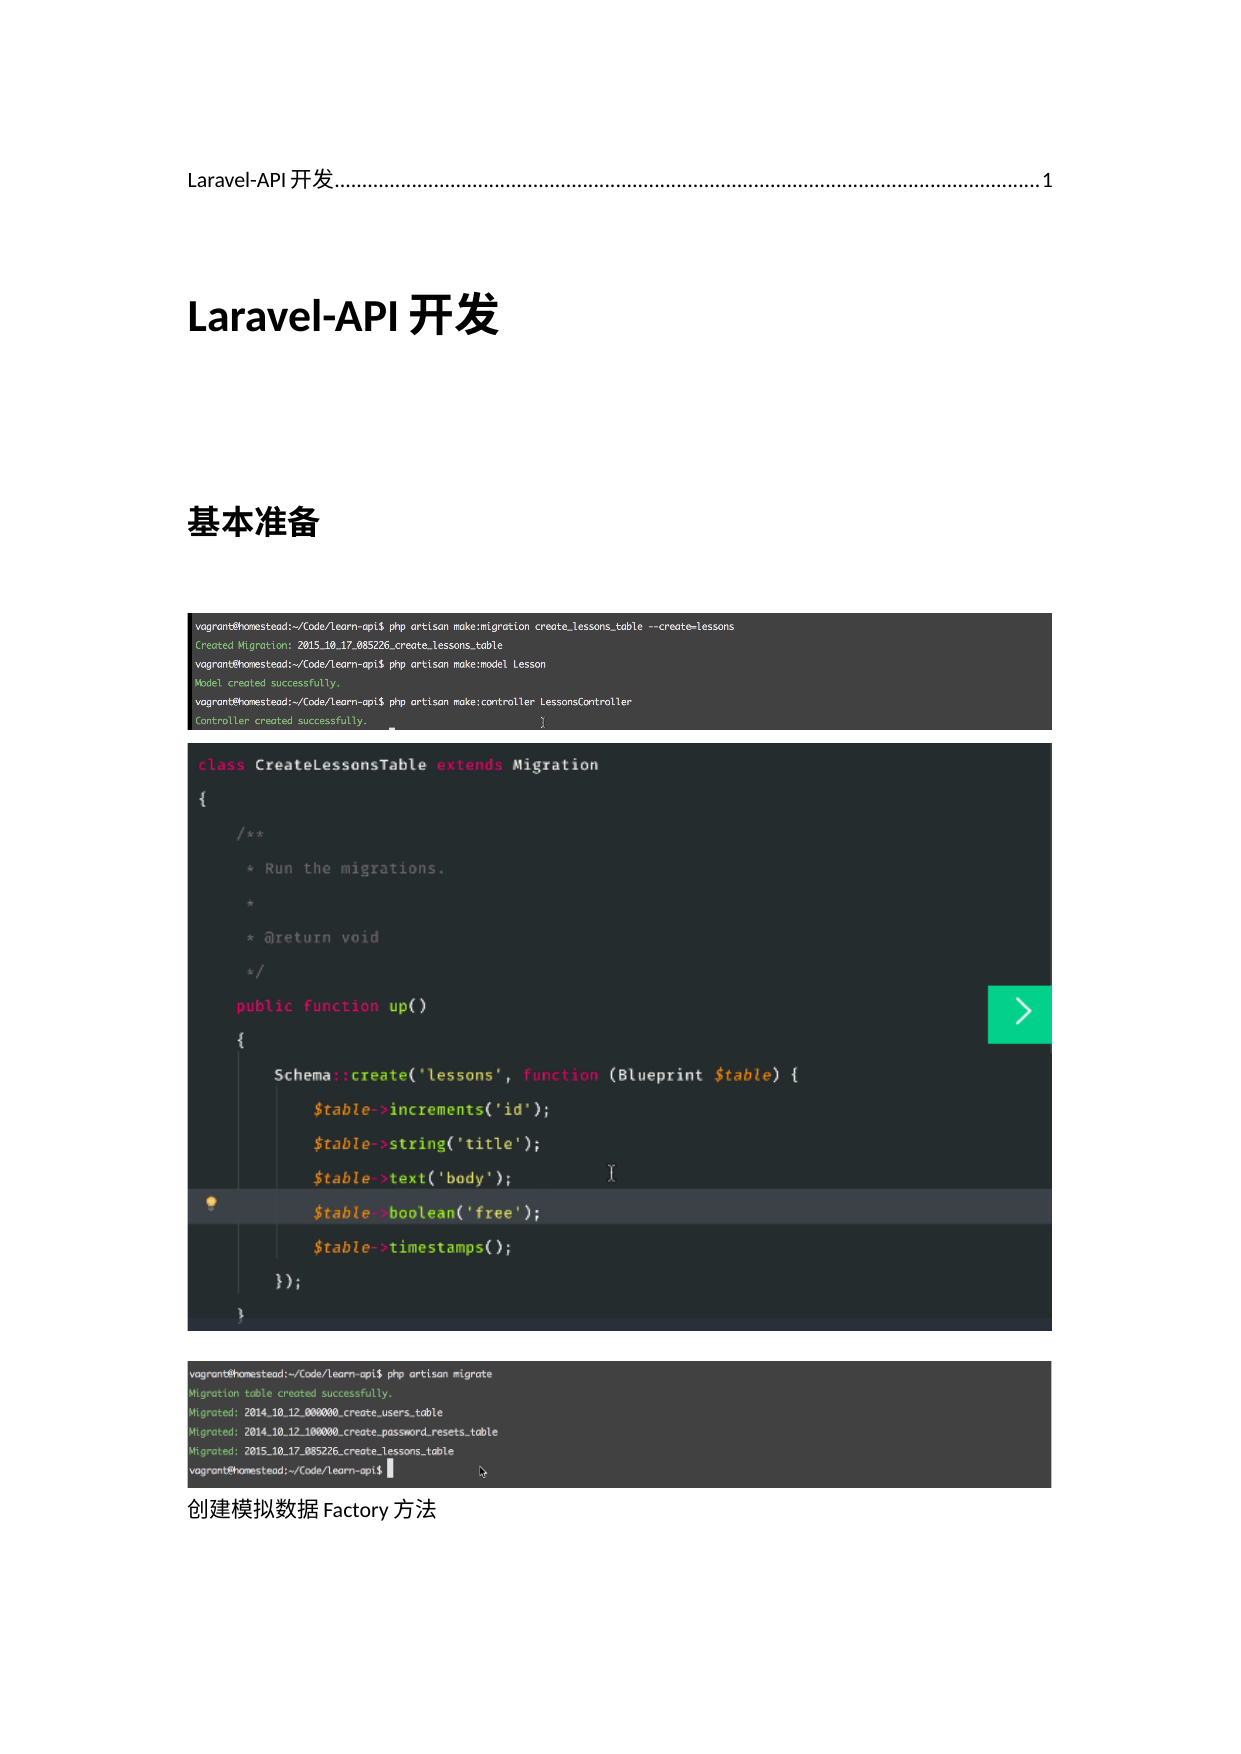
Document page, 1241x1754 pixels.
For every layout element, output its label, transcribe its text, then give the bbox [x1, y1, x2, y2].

picture [187, 613, 1052, 730]
subtitle Laravel-API开发 [187, 262, 1053, 360]
picture [187, 1361, 1052, 1488]
subtitle 基本准备 [187, 487, 1053, 552]
text 创建模拟数据Factory方法 [187, 1491, 1053, 1524]
picture [187, 743, 1052, 1331]
text Laravel-API开发 1 [187, 162, 1053, 194]
